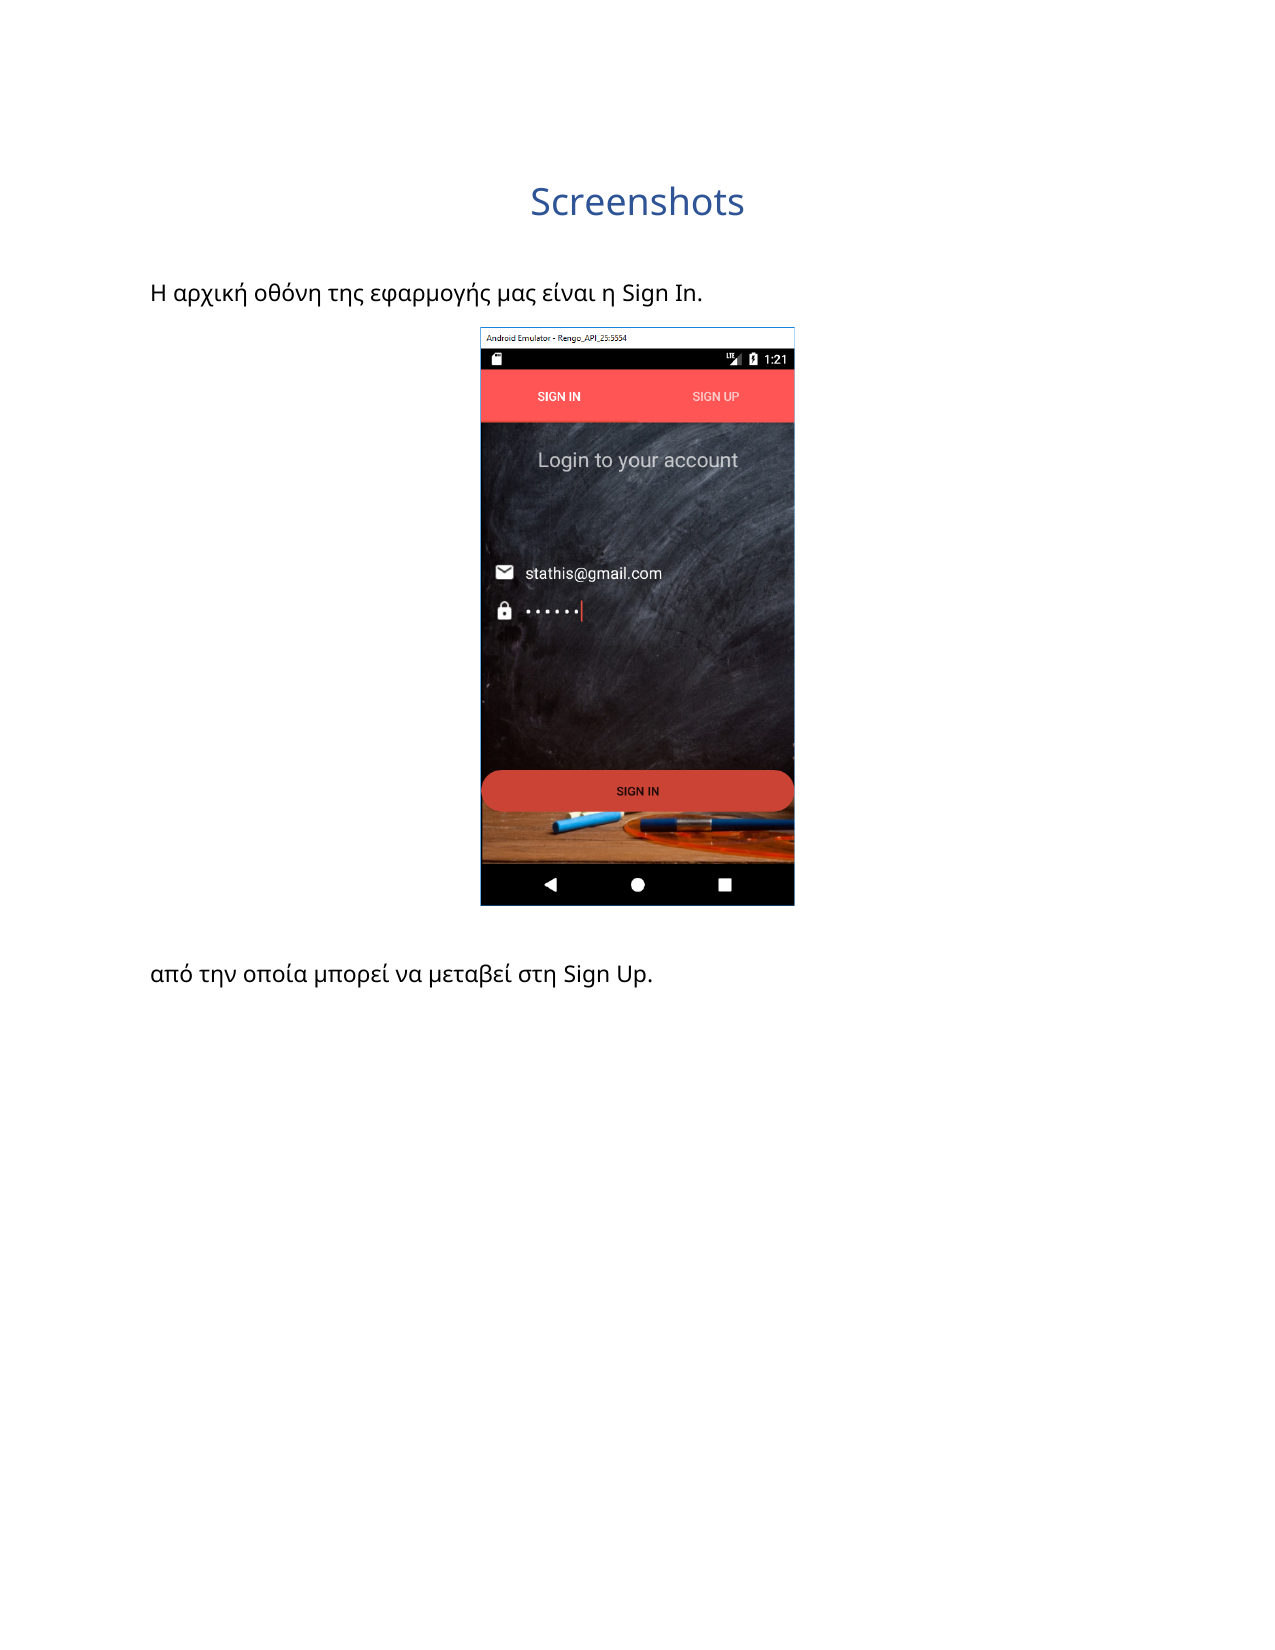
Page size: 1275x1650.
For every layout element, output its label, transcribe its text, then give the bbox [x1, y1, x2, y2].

text Η αρχική οθόνη της εφαρμογής μας είναι η Sign In. [150, 277, 1125, 308]
text από την οποία μπορεί να μεταβεί στη Sign Up. [150, 924, 1125, 989]
picture [480, 327, 795, 906]
subtitle Screenshots [150, 175, 1125, 226]
